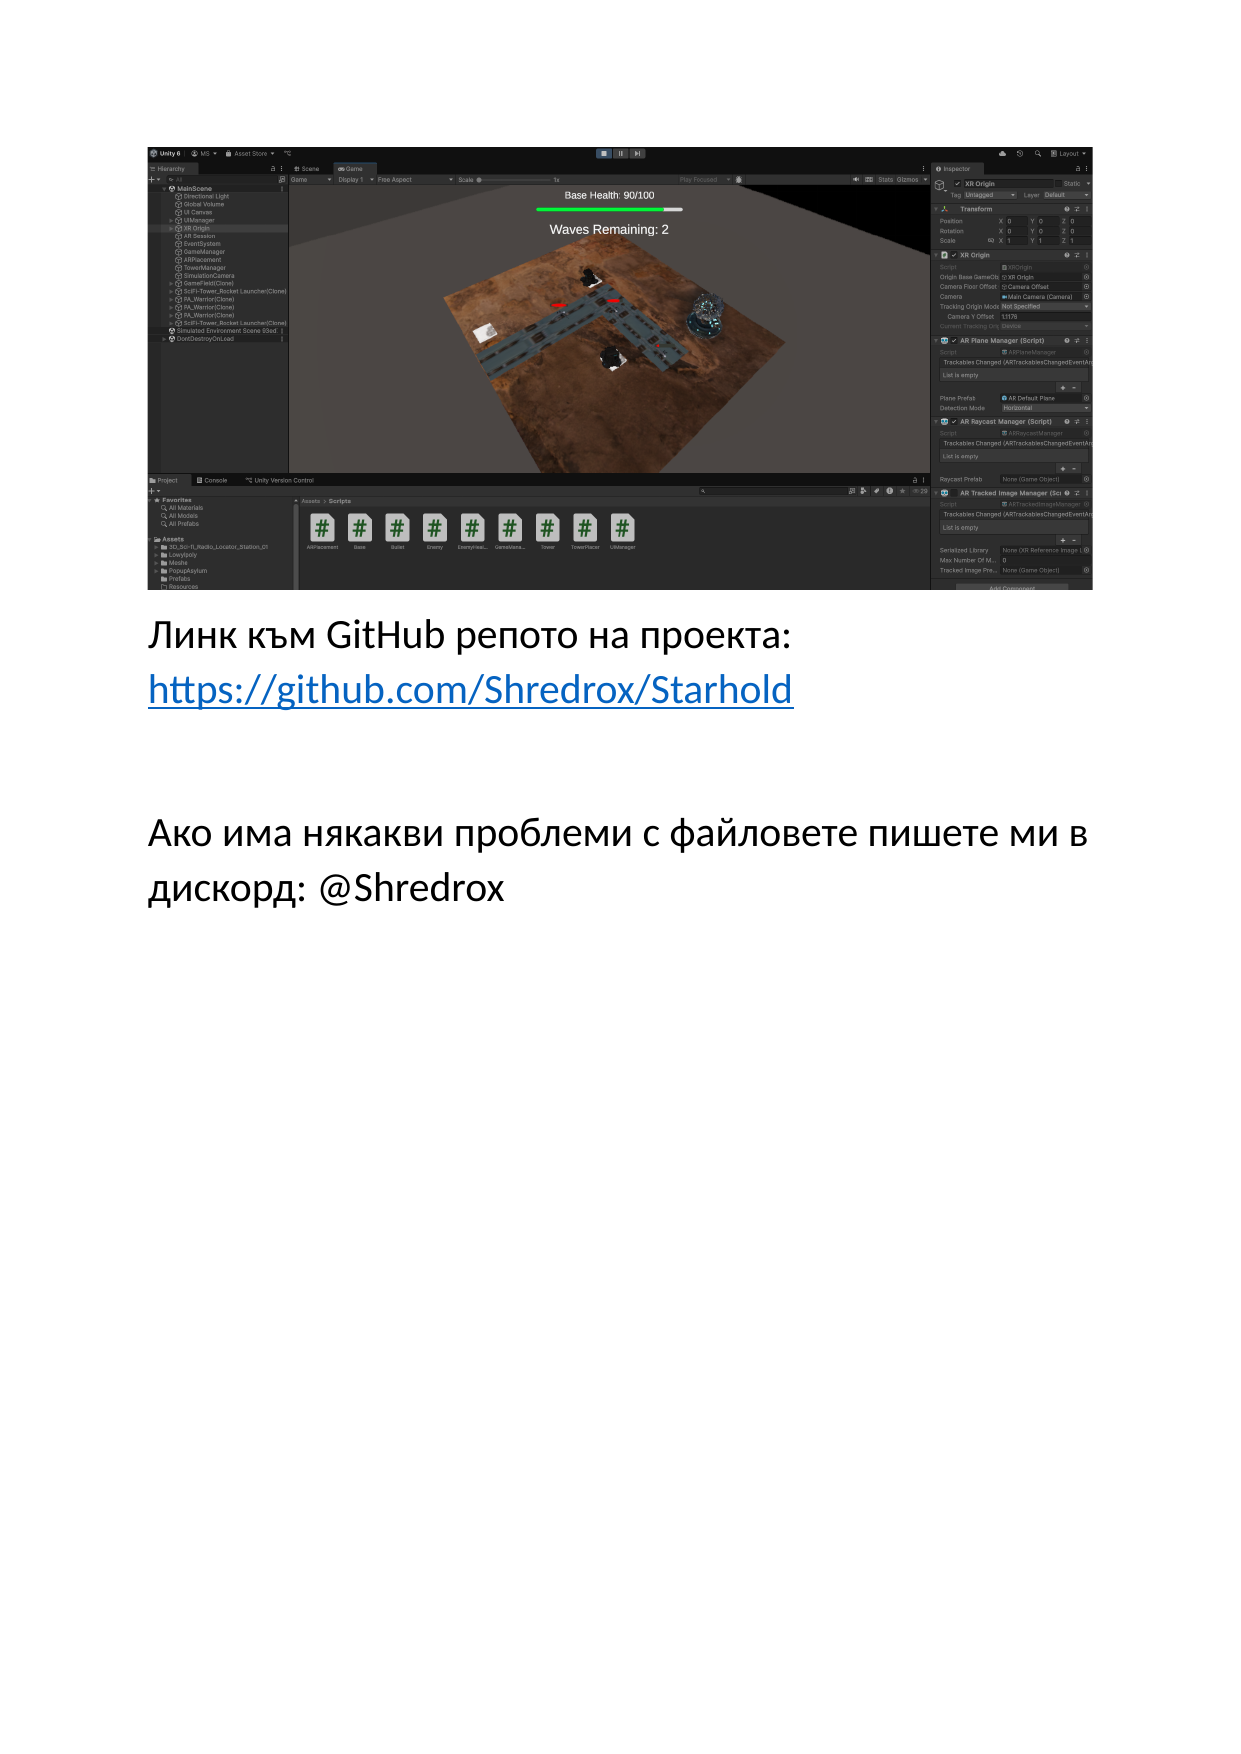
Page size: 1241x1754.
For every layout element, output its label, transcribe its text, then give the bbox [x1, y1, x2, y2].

text Линк към GitHub репото на проекта: https://github.com/Shredrox/Starhold [148, 608, 1093, 714]
text Ако има някакви проблеми с файловете пишете ми в дискорд: @Shredrox [148, 806, 1093, 912]
picture [147, 147, 1093, 590]
